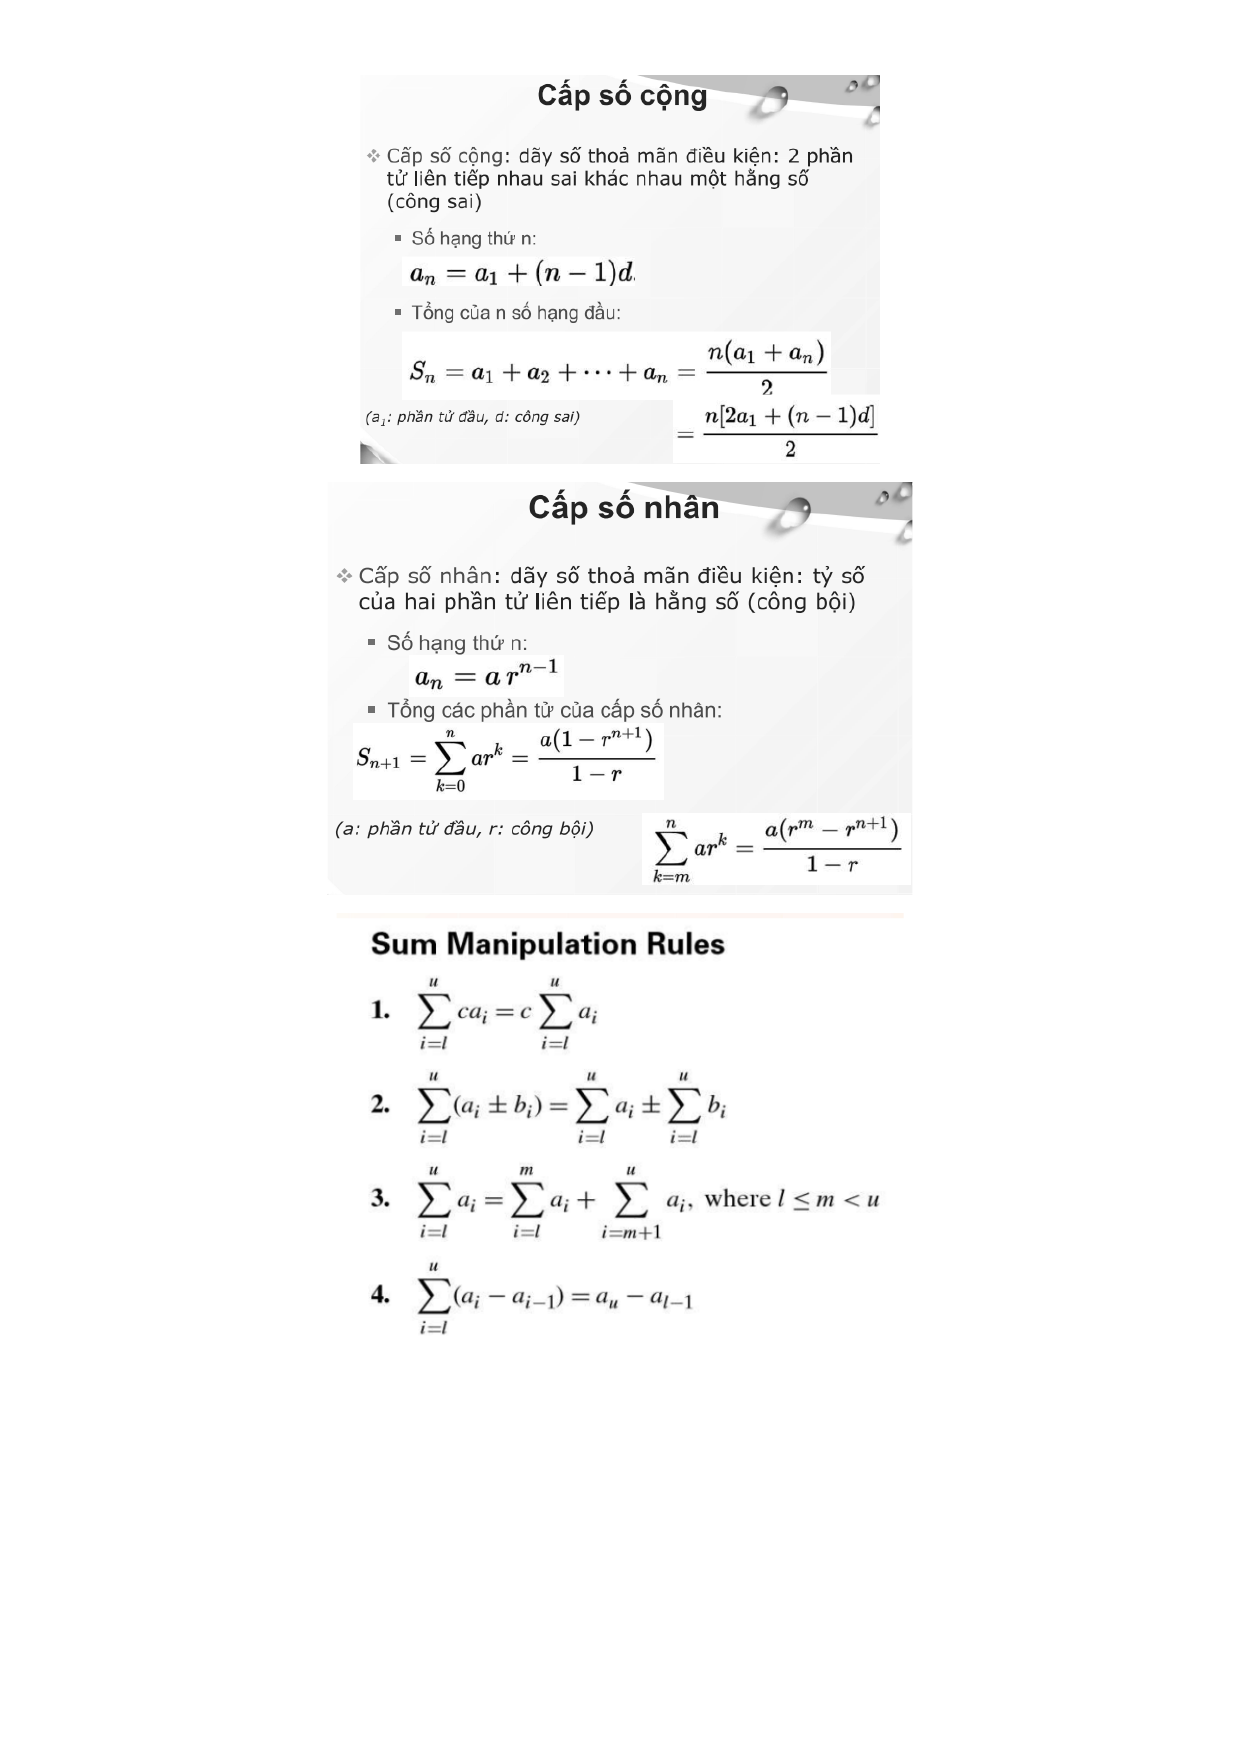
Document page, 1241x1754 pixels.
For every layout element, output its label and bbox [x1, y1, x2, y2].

picture [336, 913, 904, 1347]
